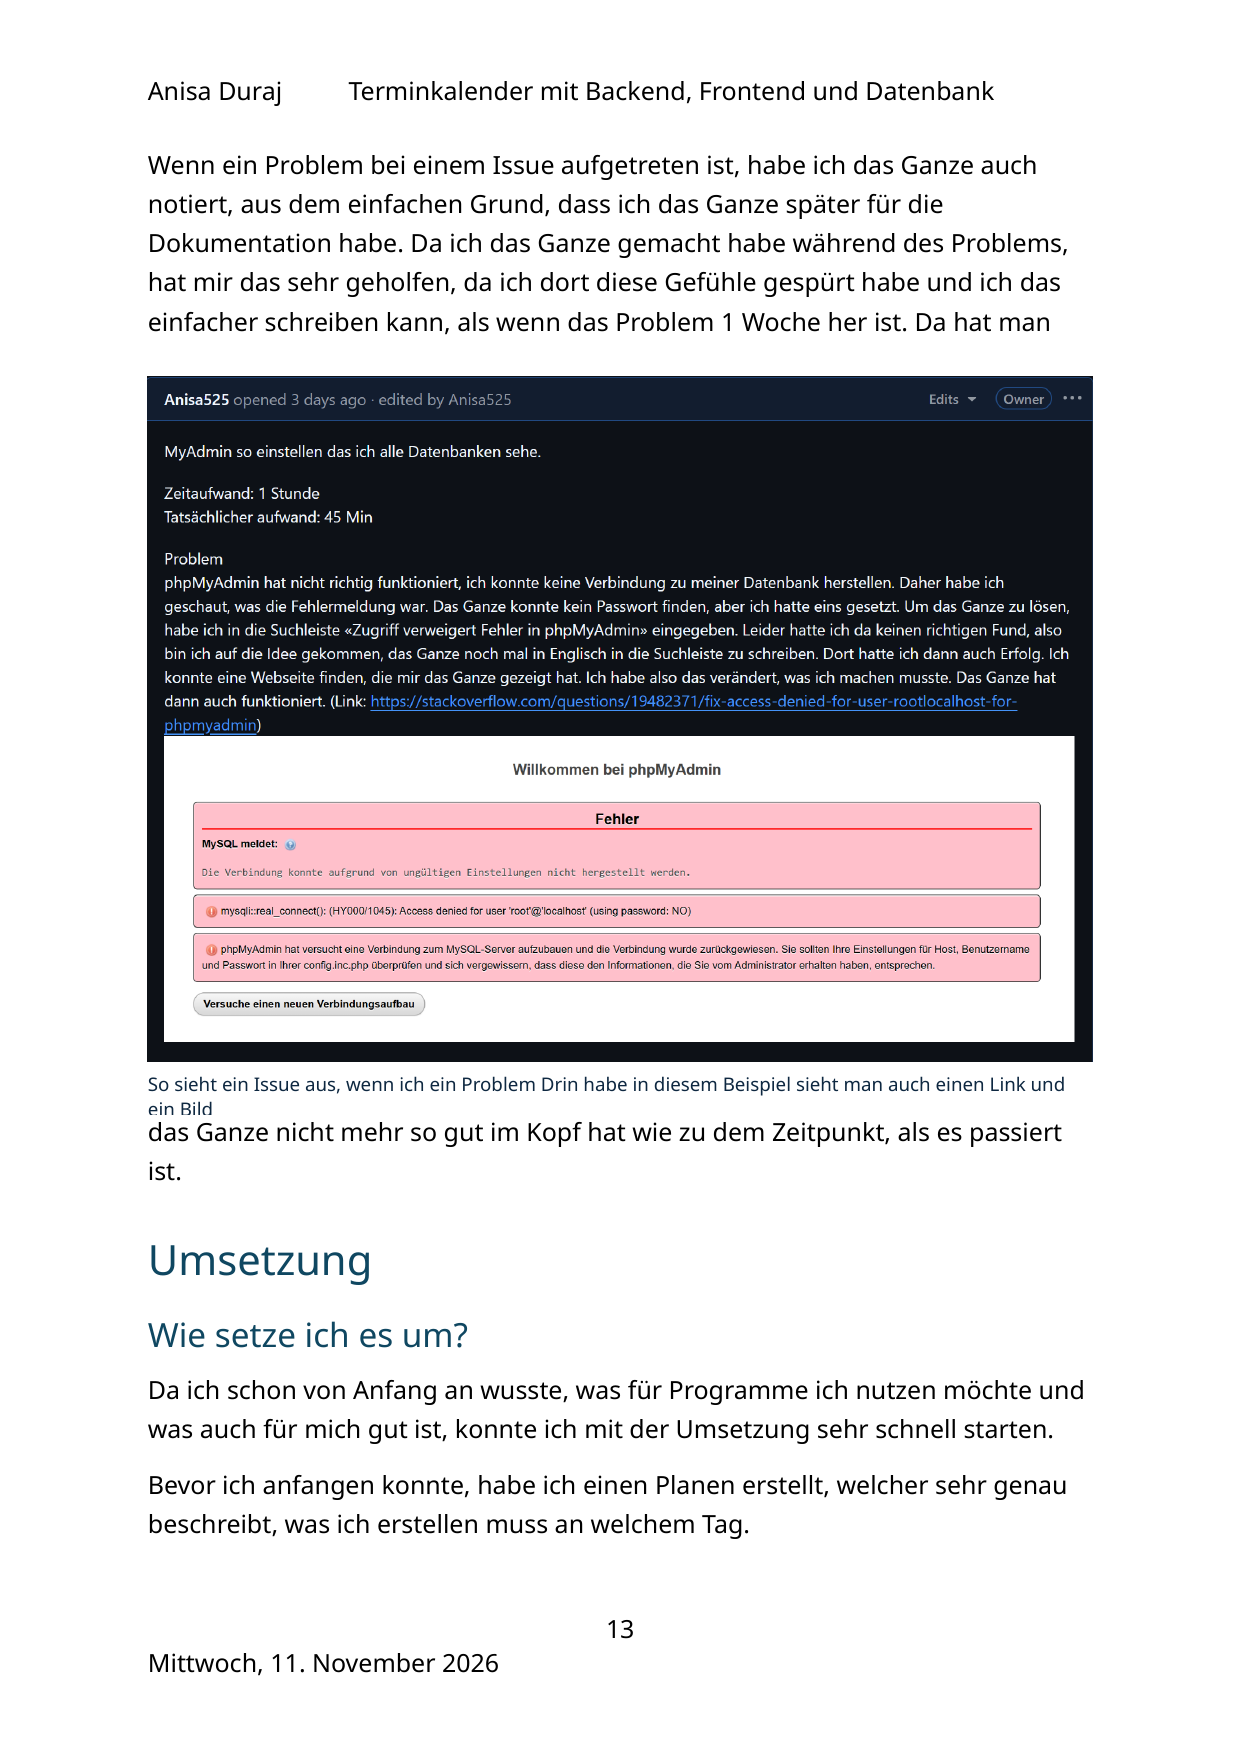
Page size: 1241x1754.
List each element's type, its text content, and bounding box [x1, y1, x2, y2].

text Da ich schon von Anfang an wusste, was für Programme ich nutzen möchte und was auch für mich gut ist, konnte ich mit der Umsetzung sehr schnell starten. [148, 1373, 1093, 1446]
text Wenn ein Problem bei einem Issue aufgetreten ist, habe ich das Ganze auch notiert, aus dem einfachen Grund, dass ich das Ganze später für die Dokumentation habe. Da ich das Ganze gemacht habe während des Problems, hat mir das sehr geholfen, da ich dort diese Gefühle gespürt habe und ich das einfacher schreiben kann, als wenn das Problem 1 Woche her ist. Da hat man das Ganze nicht mehr so gut im Kopf hat wie zu dem Zeitpunkt, als es passiert ist. [148, 148, 1093, 376]
text Bevor ich anfangen konnte, habe ich einen Planen erstellt, welcher sehr genau beschreibt, was ich erstellen muss an welchem Tag. [148, 1468, 1093, 1541]
subtitle Umsetzung [148, 1230, 1093, 1287]
subtitle Wie setze ich es um? [148, 1312, 1093, 1358]
picture [147, 376, 1093, 1062]
text Wenn ein Problem bei einem Issue aufgetreten ist, habe ich das Ganze auch notiert, aus dem einfachen Grund, dass ich das Ganze später für die Dokumentation habe. Da ich das Ganze gemacht habe während des Problems, hat mir das sehr geholfen, da ich dort diese Gefühle gespürt habe und ich das einfacher schreiben kann, als wenn das Problem 1 Woche her ist. Da hat man das Ganze nicht mehr so gut im Kopf hat wie zu dem Zeitpunkt, als es passiert ist. [148, 1115, 1093, 1188]
